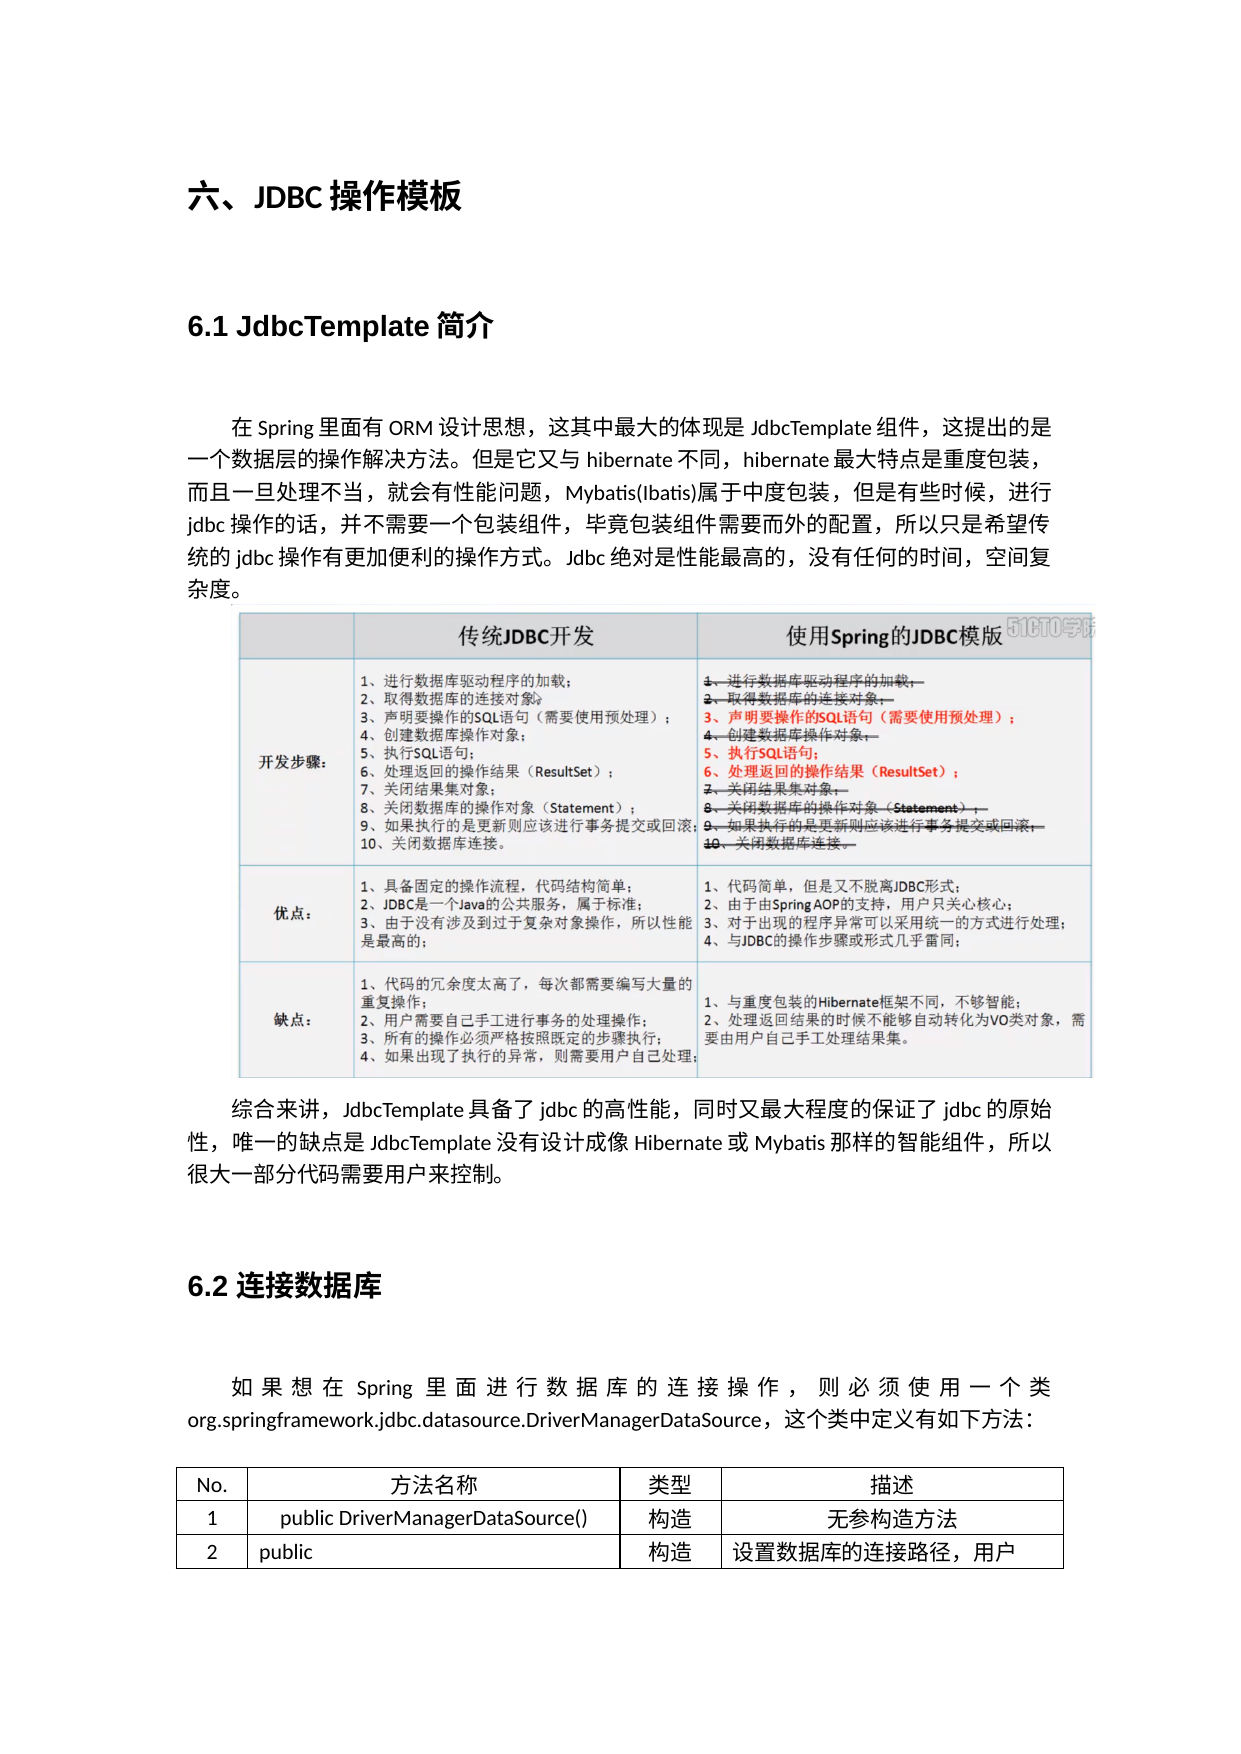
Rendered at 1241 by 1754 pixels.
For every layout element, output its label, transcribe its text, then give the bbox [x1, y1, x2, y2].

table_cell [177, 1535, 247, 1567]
subtitle JDBC操作模板 [187, 162, 1053, 227]
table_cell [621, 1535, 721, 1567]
text 在Spring里面有ORM设计思想，这其中最大的体现是JdbcTemplate组件，这提出的是一个数据层的操作解决方法。但是它又与hibernate不同，hibernate最大特点是重度包装，而且一旦处理不当，就会有性能问题，Mybatis(Ibatis)属于中度包装，但是有些时候，进行jdbc操作的话，并不需要一个包装组件，毕竟包装组件需要而外的配置，所以只是希望传统的jdbc操作有更加便利的操作方式。Jdbc绝对是性能最高的，没有任何的时间，空间复杂度。 [187, 409, 1053, 604]
subtitle 6.2 连接数据库 [187, 1251, 1053, 1316]
text 如果想在Spring里面进行数据库的连接操作，则必须使用一个类org.springframework.jdbc.datasource.DriverManagerDataSource，这个类中定义有如下方法： [187, 1369, 1053, 1434]
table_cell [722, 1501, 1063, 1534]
text 综合来讲，JdbcTemplate具备了jdbc的高性能，同时又最大程度的保证了jdbc的原始性，唯一的缺点是JdbcTemplate没有设计成像Hibernate或Mybatis那样的智能组件，所以很大一部分代码需要用户来控制。 [187, 1092, 1053, 1189]
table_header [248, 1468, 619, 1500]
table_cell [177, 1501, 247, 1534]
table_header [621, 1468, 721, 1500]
subtitle 6.1 JdbcTemplate简介 [187, 291, 1053, 356]
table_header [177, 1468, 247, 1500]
picture [231, 604, 1096, 1078]
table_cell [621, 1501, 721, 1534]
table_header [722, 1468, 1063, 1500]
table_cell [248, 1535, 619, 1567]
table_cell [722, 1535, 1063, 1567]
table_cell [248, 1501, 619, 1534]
